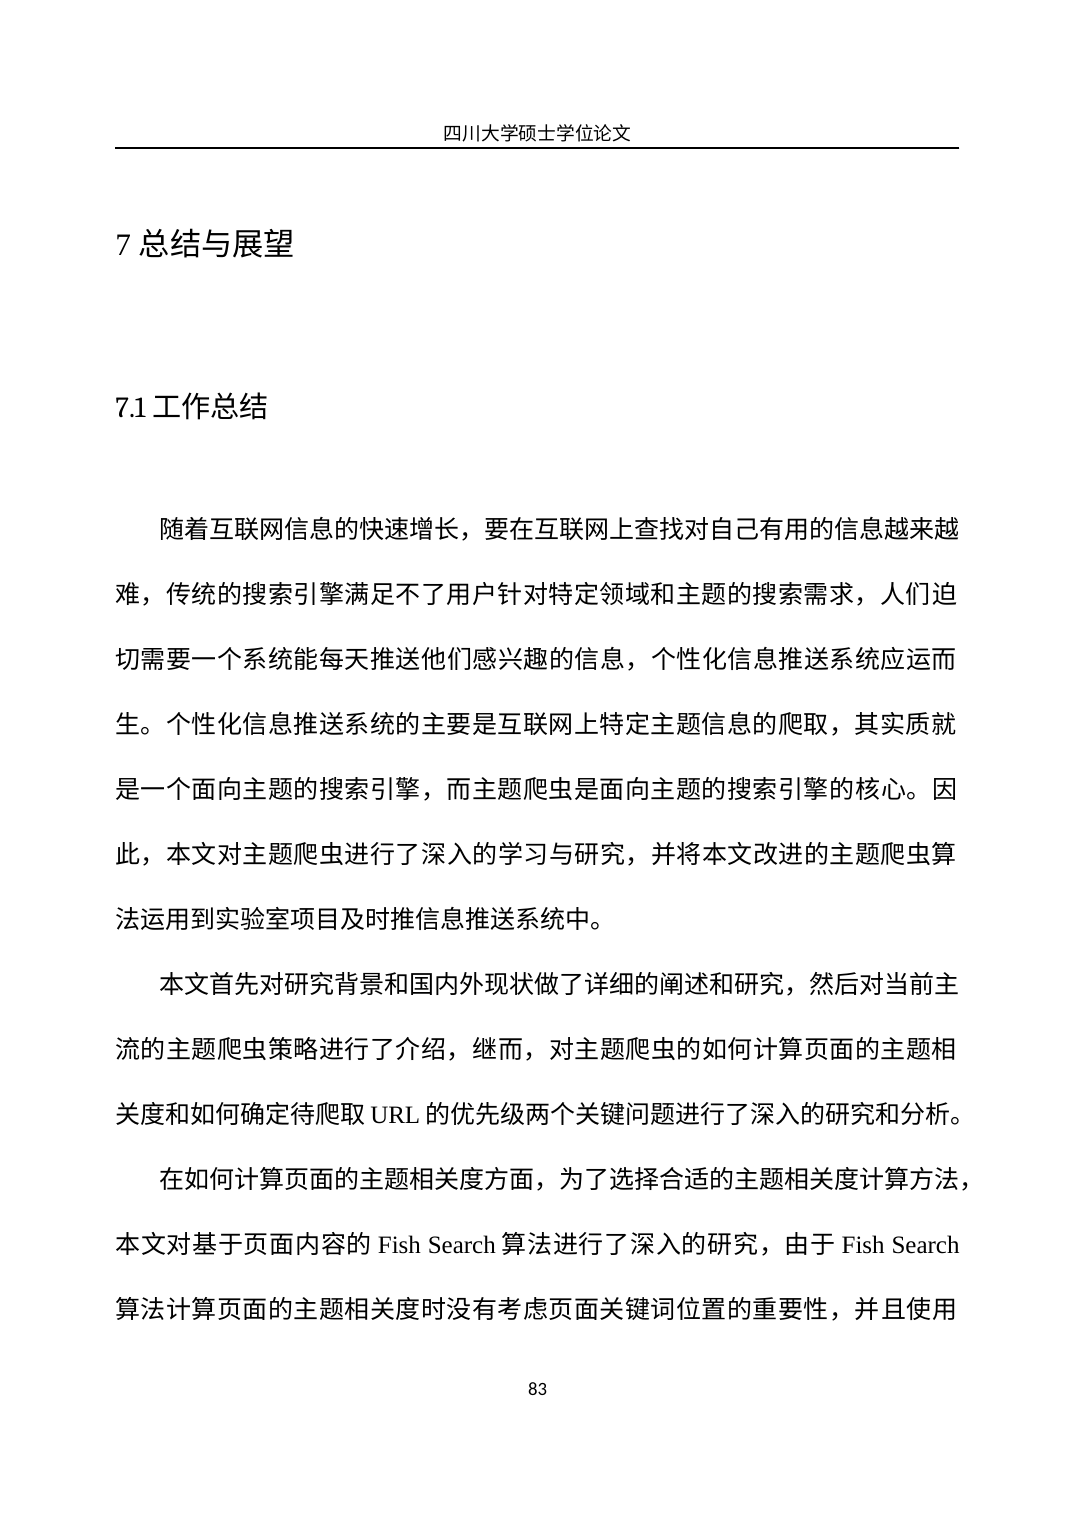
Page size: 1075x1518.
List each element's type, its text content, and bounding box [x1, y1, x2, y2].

subtitle 7 总结与展望 [115, 209, 959, 274]
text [115, 1145, 959, 1340]
subtitle 7.1 工作总结 [115, 372, 959, 437]
text 本文首先对研究背景和国内外现状做了详细的阐述和研究，然后对当前主流的主题爬虫策略进行了介绍，继而，对主题爬虫的如何计算页面的主题相关度和如何确定待爬取URL的优先级两个关键问题进行了深入的研究和分析。 [115, 950, 959, 1145]
text 随着互联网信息的快速增长，要在互联网上查找对自己有用的信息越来越难，传统的搜索引擎满足不了用户针对特定领域和主题的搜索需求，人们迫切需要一个系统能每天推送他们感兴趣的信息，个性化信息推送系统应运而生。个性化信息推送系统的主要是互联网上特定主题信息的爬取，其实质就是一个面向主题的搜索引擎，而主题爬虫是面向主题的搜索引擎的核心。因此，本文对主题爬虫进行了深入的学习与研究，并将本文改进的主题爬虫算法运用到实验室项目及时推信息推送系统中。 [115, 495, 959, 950]
